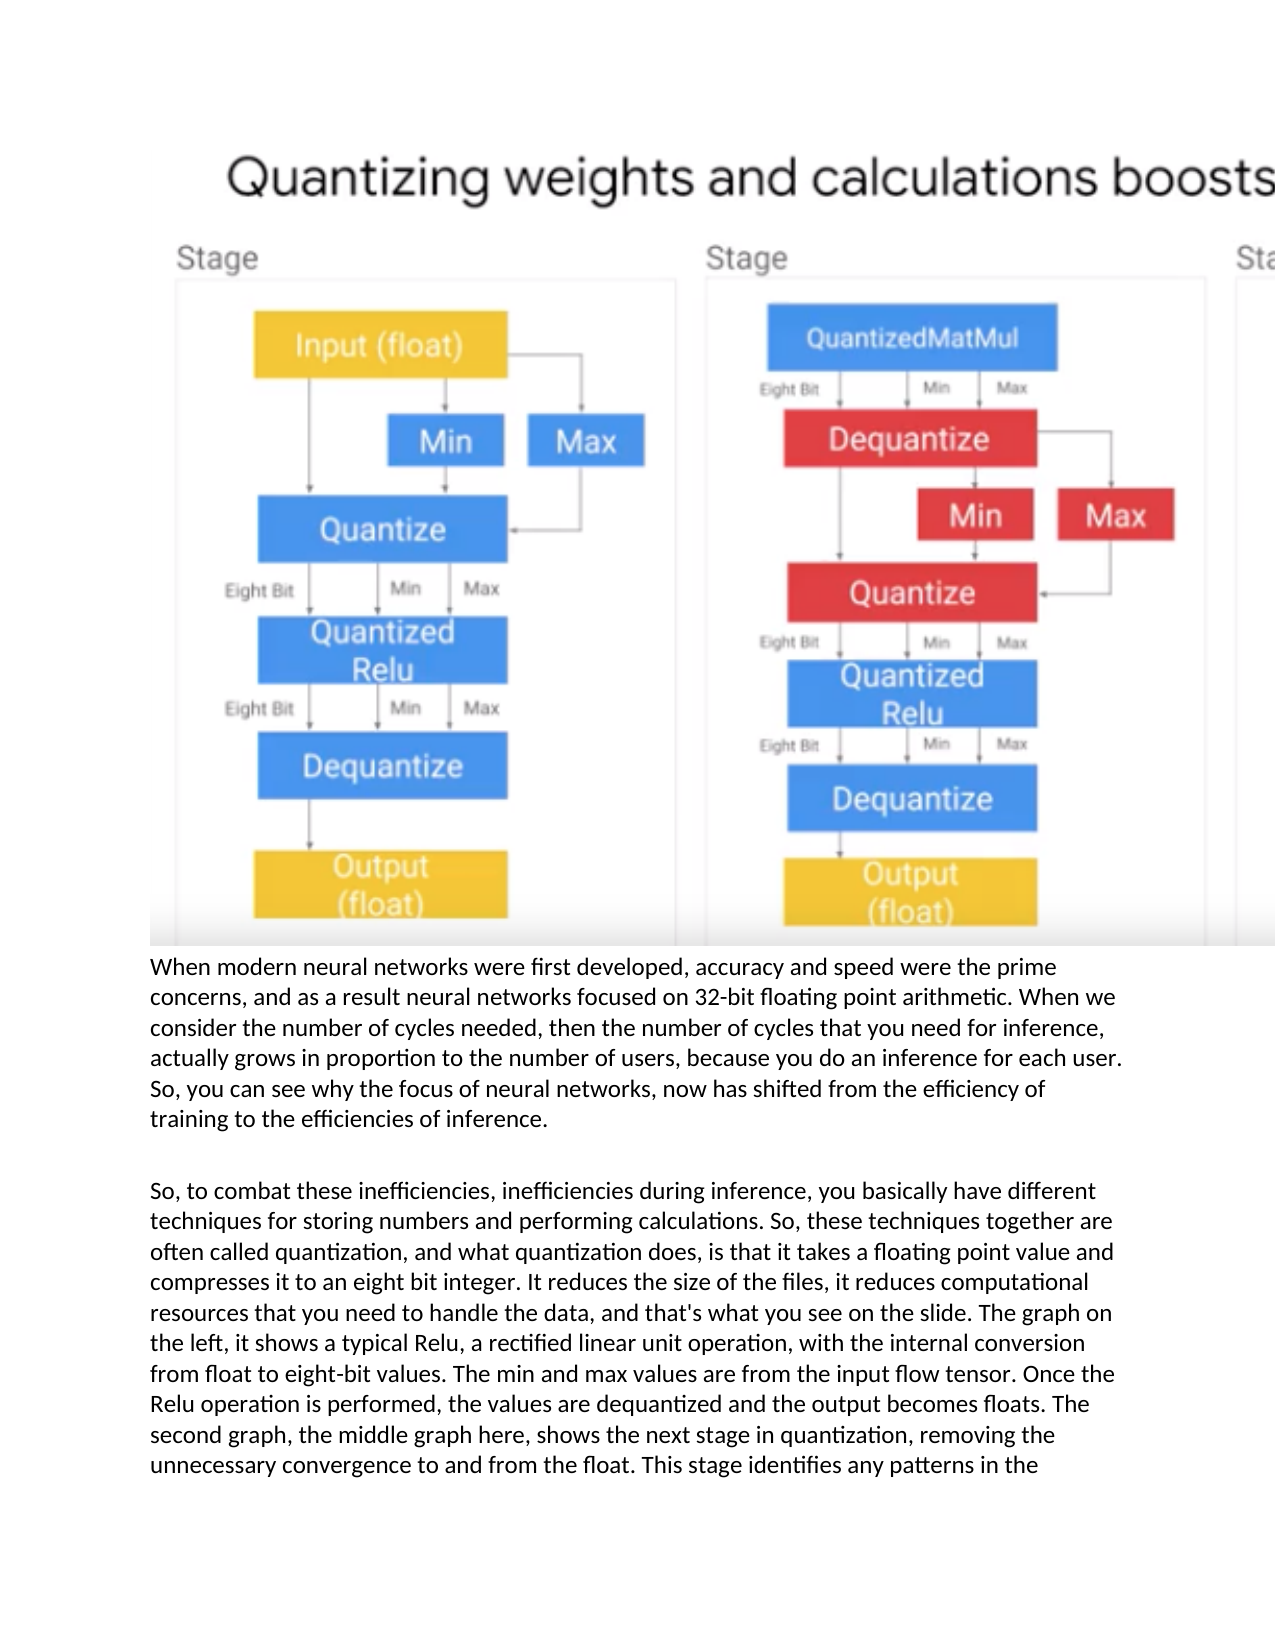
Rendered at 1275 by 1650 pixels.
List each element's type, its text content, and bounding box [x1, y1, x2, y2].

subtitle When modern neural networks were first developed, accuracy and speed were the prime concerns, and as a result neural networks focused on 32-bit floating point arithmetic. When we consider the number of cycles needed, then the number of cycles that you need for inference, actually grows in proportion to the number of users, because you do an inference for each user. So, you can see why the focus of neural networks, now has shifted from the efficiency of training to the efficiencies of inference. [150, 951, 1125, 1134]
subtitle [150, 1175, 1125, 1480]
picture [150, 150, 1275, 946]
